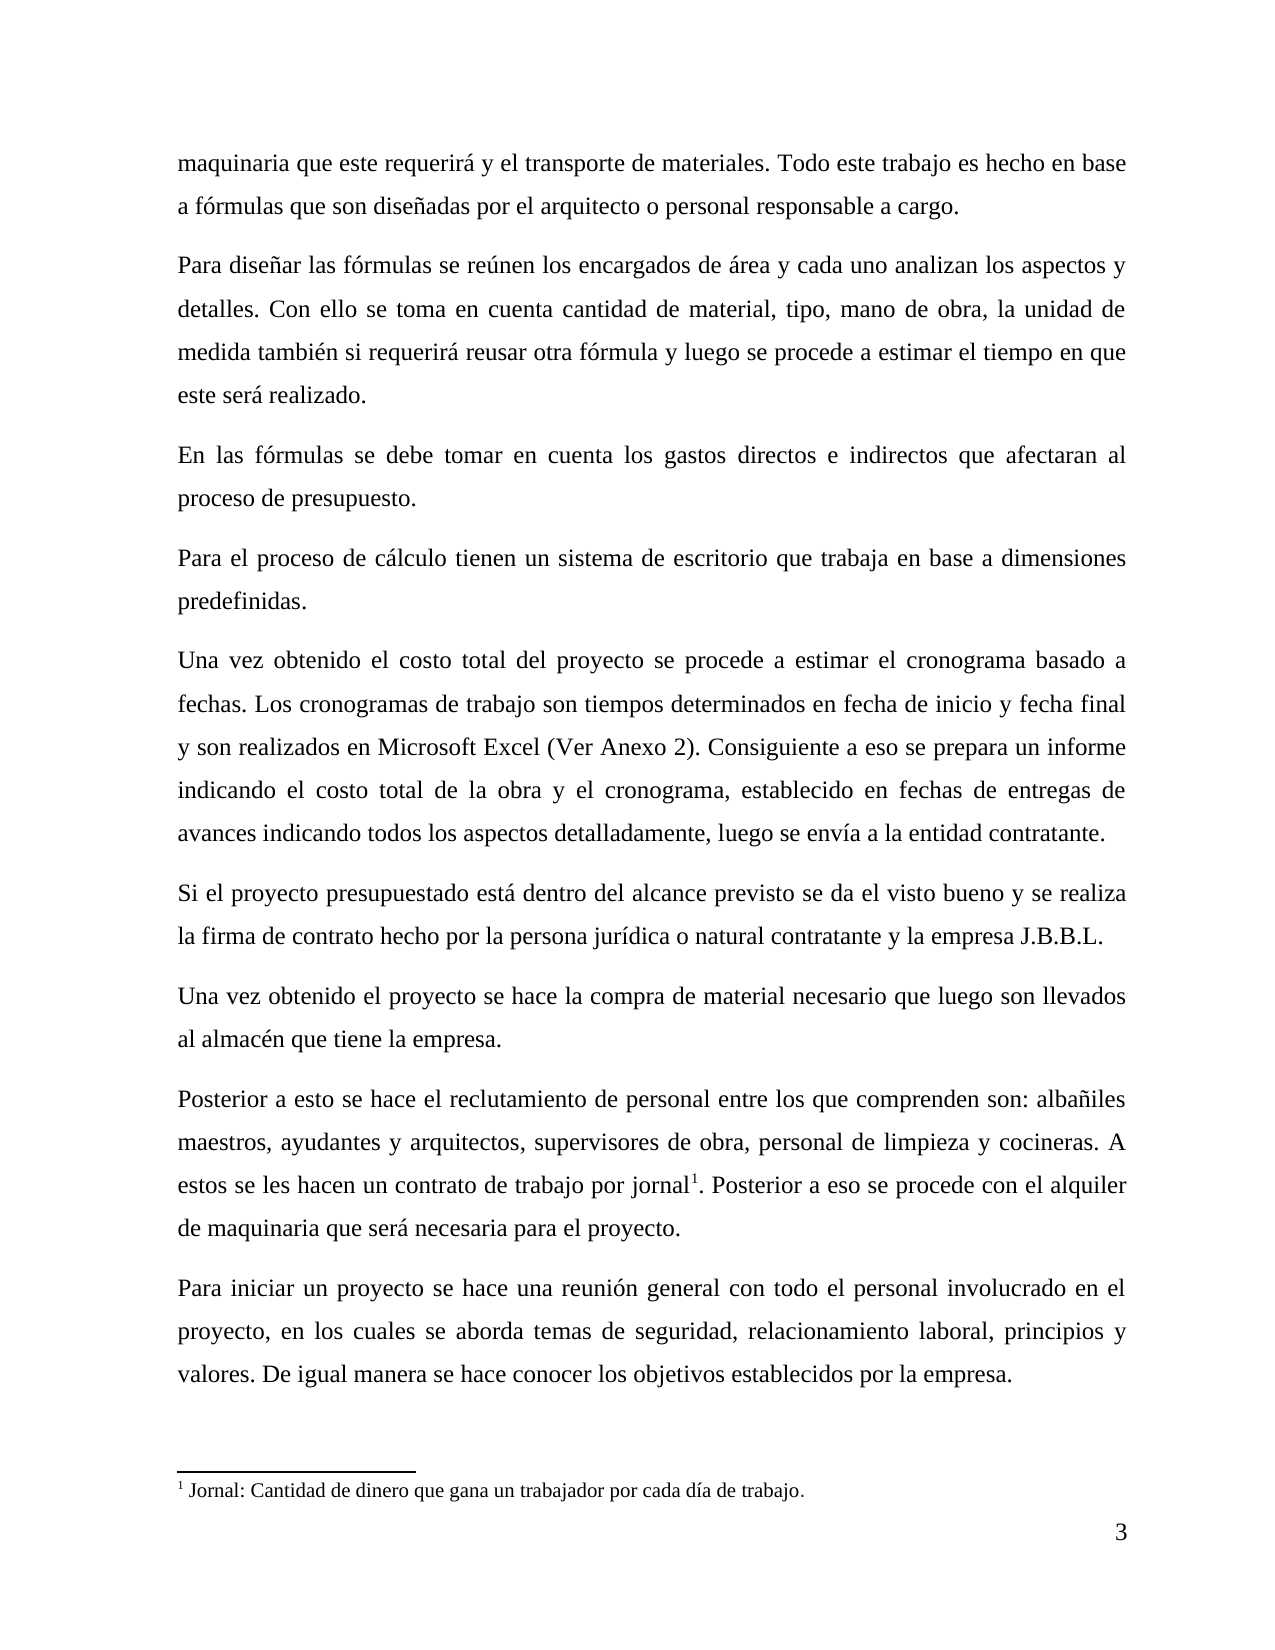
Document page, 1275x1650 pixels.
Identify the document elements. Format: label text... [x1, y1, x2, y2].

text Para el proceso de cálculo tienen un sistema de escritorio que trabaja en base a dimensiones predefinidas. [177, 543, 1127, 614]
text Una vez obtenido el costo total del proyecto se procede a estimar el cronograma basado a fechas. Los cronogramas de trabajo son tiempos determinados en fecha de inicio y fecha final y son realizados en Microsoft Excel (Ver Anexo 2). Consiguiente a eso se prepara un informe indicando el costo total de la obra y el cronograma, establecido en fechas de entregas de avances indicando todos los aspectos detalladamente, luego se envía a la entidad contratante. [177, 646, 1127, 847]
text Posterior a esto se hace el reclutamiento de personal entre los que comprenden son: albañiles maestros, ayudantes y arquitectos, supervisores de obra, personal de limpieza y cocineras. A estos se les hacen un contrato de trabajo por jornal. Posterior a eso se procede con el alquiler de maquinaria que será necesaria para el proyecto. [177, 1084, 1127, 1242]
text Para diseñar las fórmulas se reúnen los encargados de área y cada uno analizan los aspectos y detalles. Con ello se toma en cuenta cantidad de material, tipo, mano de obra, la unidad de medida también si requerirá reusar otra fórmula y luego se procede a estimar el tiempo en que este será realizado. [177, 251, 1127, 409]
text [177, 148, 1127, 219]
text Para iniciar un proyecto se hace una reunión general con todo el personal involucrado en el proyecto, en los cuales se aborda temas de seguridad, relacionamiento laboral, principios y valores. De igual manera se hace conocer los objetivos establecidos por la empresa. [177, 1273, 1127, 1388]
text En las fórmulas se debe tomar en cuenta los gastos directos e indirectos que afectaran al proceso de presupuesto. [177, 440, 1127, 512]
text Si el proyecto presupuestado está dentro del alcance previsto se da el visto bueno y se realiza la firma de contrato hecho por la persona jurídica o natural contratante y la empresa J.B.B.L. [177, 878, 1127, 950]
text Una vez obtenido el proyecto se hace la compra de material necesario que luego son llevados al almacén que tiene la empresa. [177, 981, 1127, 1053]
